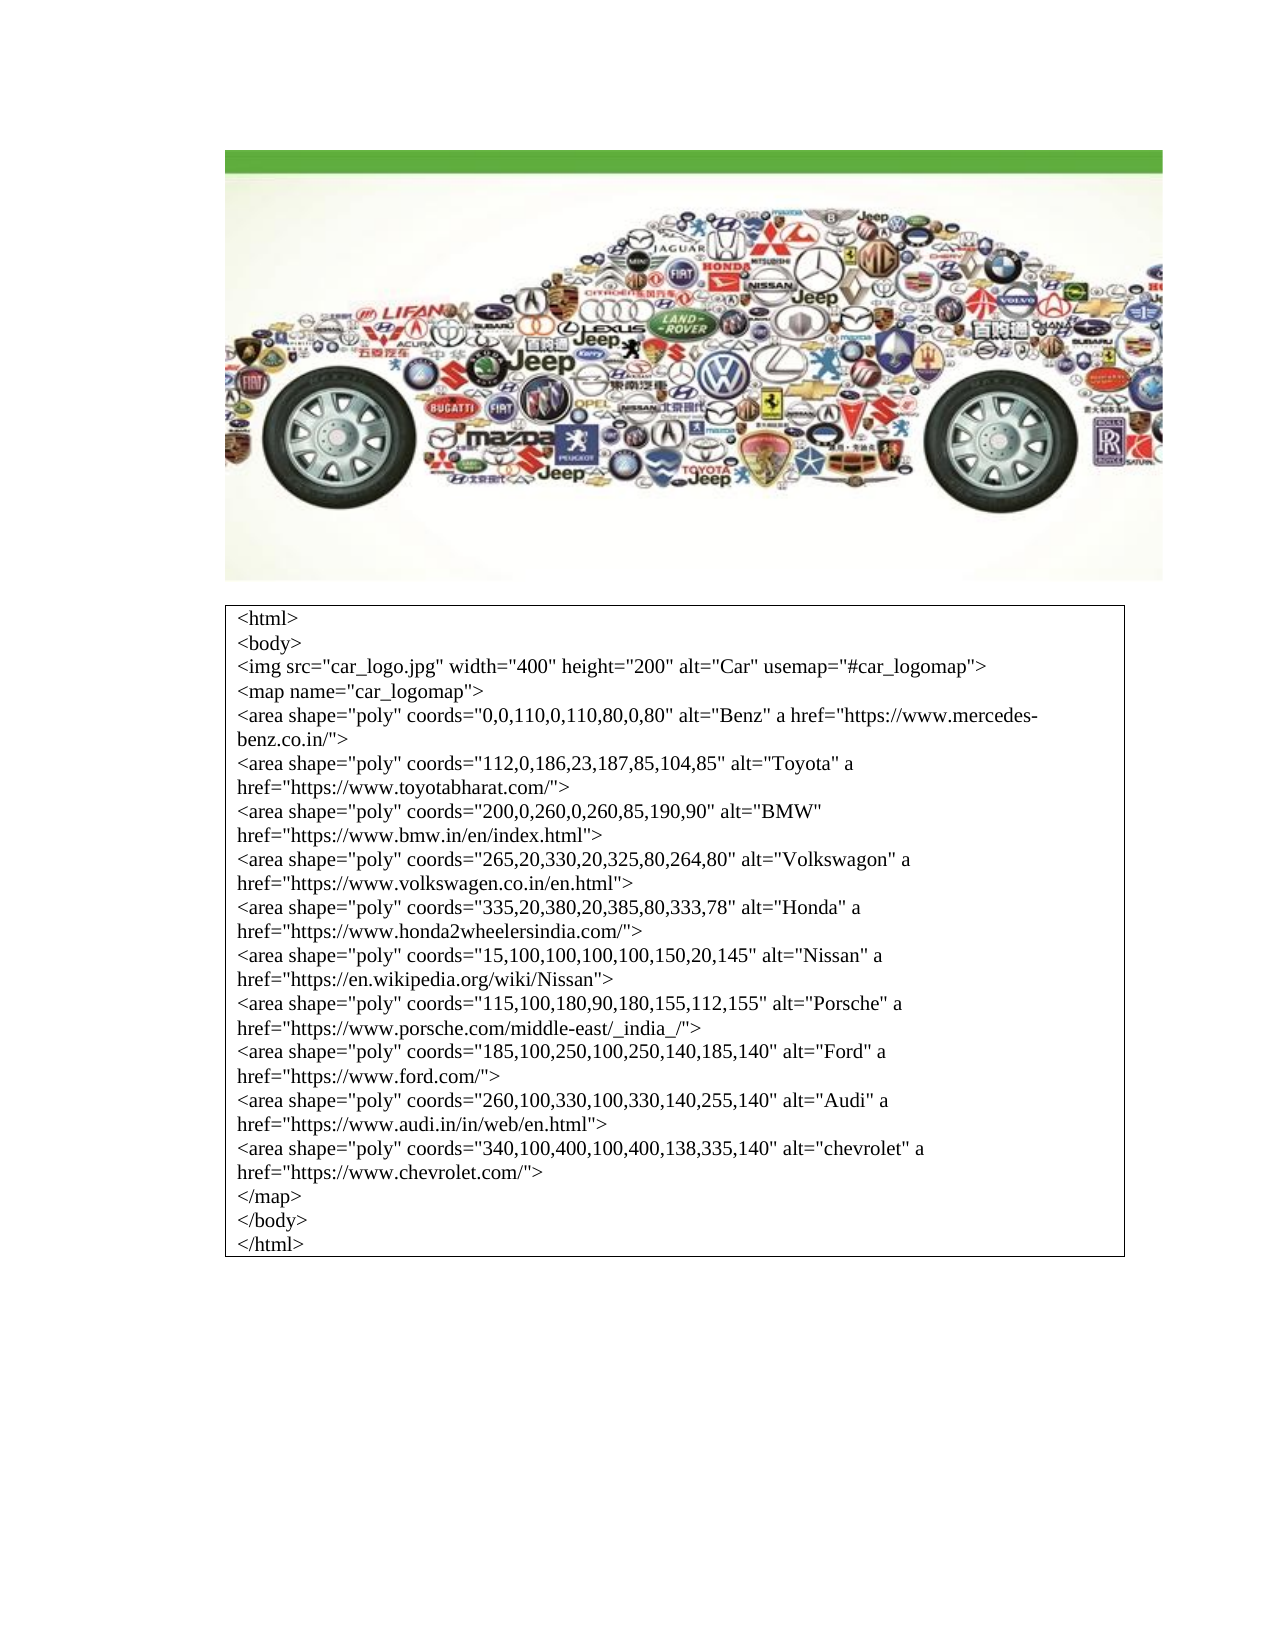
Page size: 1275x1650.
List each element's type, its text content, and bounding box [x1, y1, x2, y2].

table_header <html> <body> <img src="car_logo.jpg" width="400" height="200" alt="Car" usemap="#car_logomap"> <map name="car_logomap"> <area shape="poly" coords="0,0,110,0,110,80,0,80" alt="Benz" a href="https://www.mercedes-benz.co.in/"> <area shape="poly" coords="112,0,186,23,187,85,104,85" alt="Toyota" a href="https://www.toyotabharat.com/"> <area shape="poly" coords="200,0,260,0,260,85,190,90" alt="BMW" href="https://www.bmw.in/en/index.html"> <area shape="poly" coords="265,20,330,20,325,80,264,80" alt="Volkswagon" a href="https://www.volkswagen.co.in/en.html"> <area shape="poly" coords="335,20,380,20,385,80,333,78" alt="Honda" a href="https://www.honda2wheelersindia.com/"> <area shape="poly" coords="15,100,100,100,100,150,20,145" alt="Nissan" a href="https://en.wikipedia.org/wiki/Nissan"> <area shape="poly" coords="115,100,180,90,180,155,112,155" alt="Porsche" a href="https://www.porsche.com/middle-east/_india_/"> <area shape="poly" coords="185,100,250,100,250,140,185,140" alt="Ford" a href="https://www.ford.com/"> <area shape="poly" coords="260,100,330,100,330,140,255,140" alt="Audi" a href="https://www.audi.in/in/web/en.html"> <area shape="poly" coords="340,100,400,100,400,138,335,140" alt="chevrolet" a href="https://www.chevrolet.com/"> </map> </body> </html> [226, 606, 1124, 1256]
picture [225, 150, 1163, 582]
